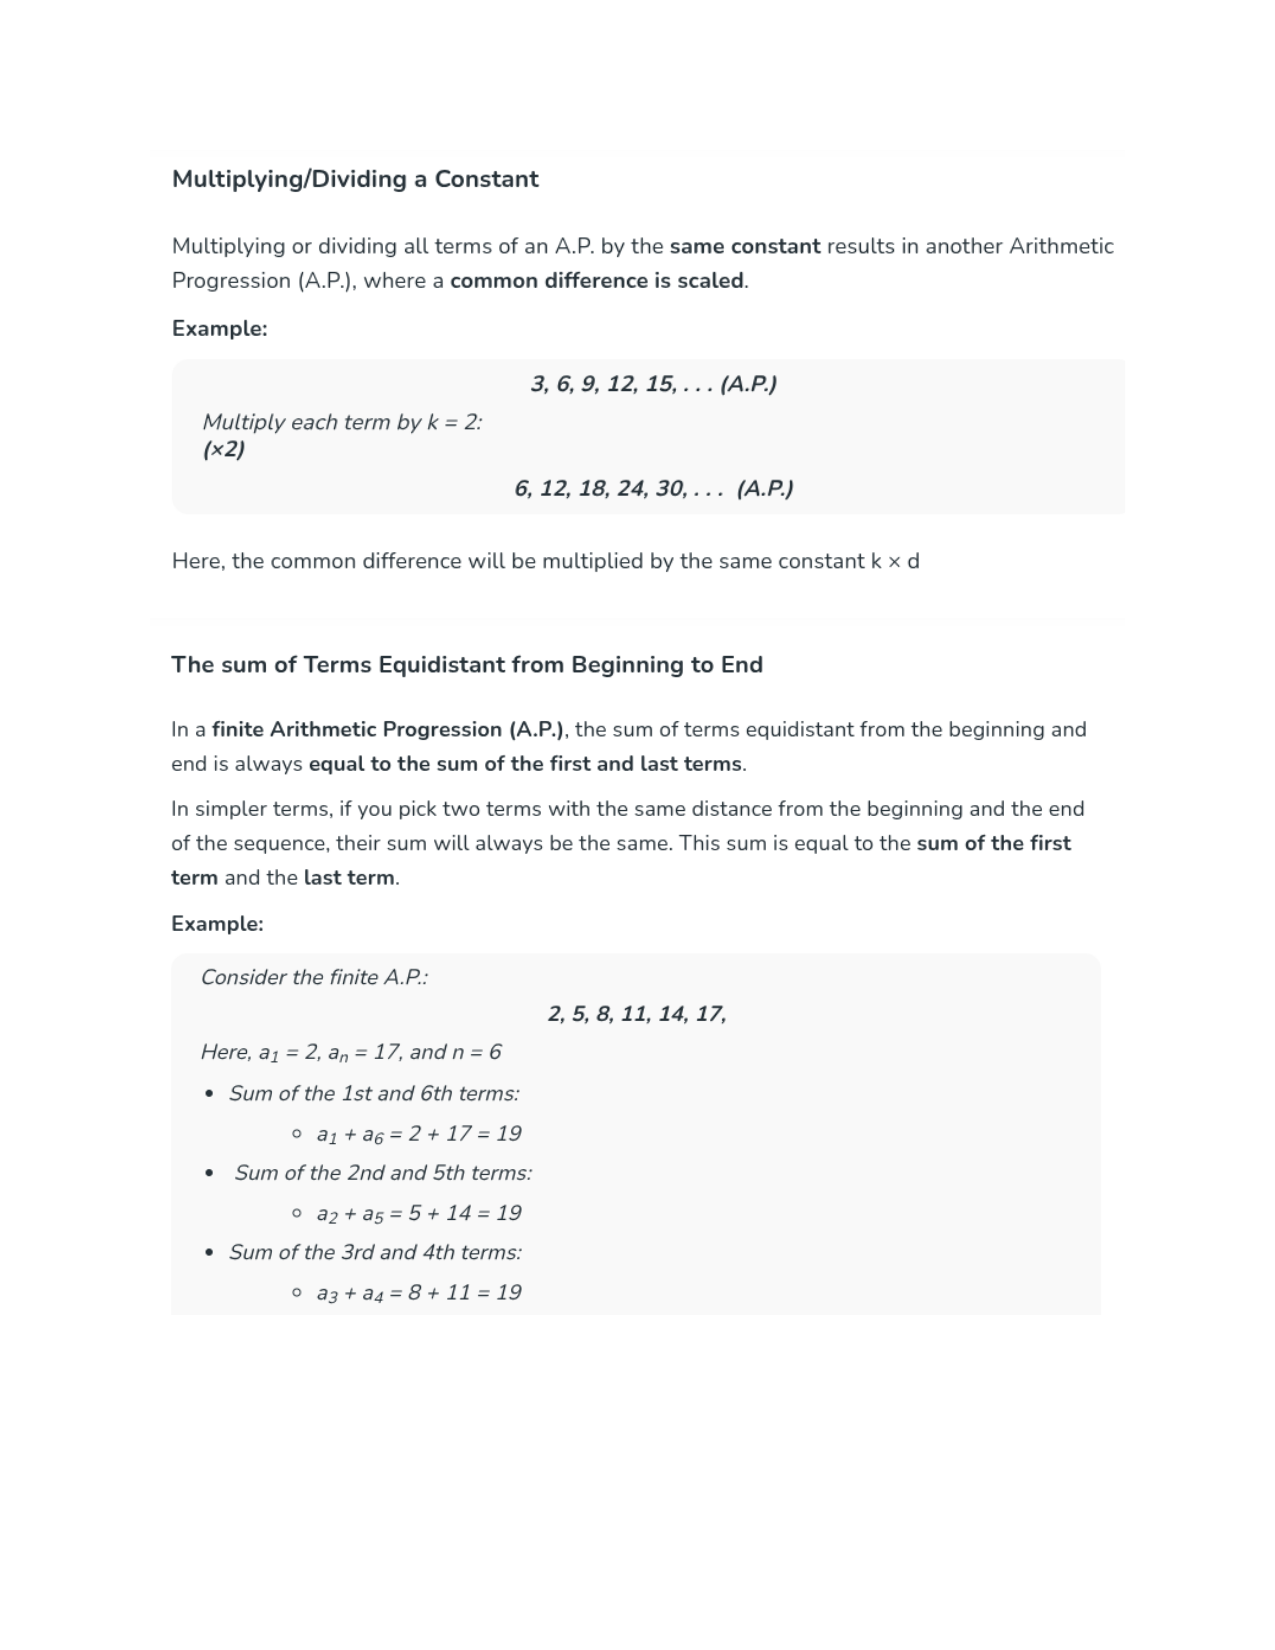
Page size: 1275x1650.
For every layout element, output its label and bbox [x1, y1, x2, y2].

picture [150, 150, 1125, 593]
picture [150, 618, 1125, 1315]
